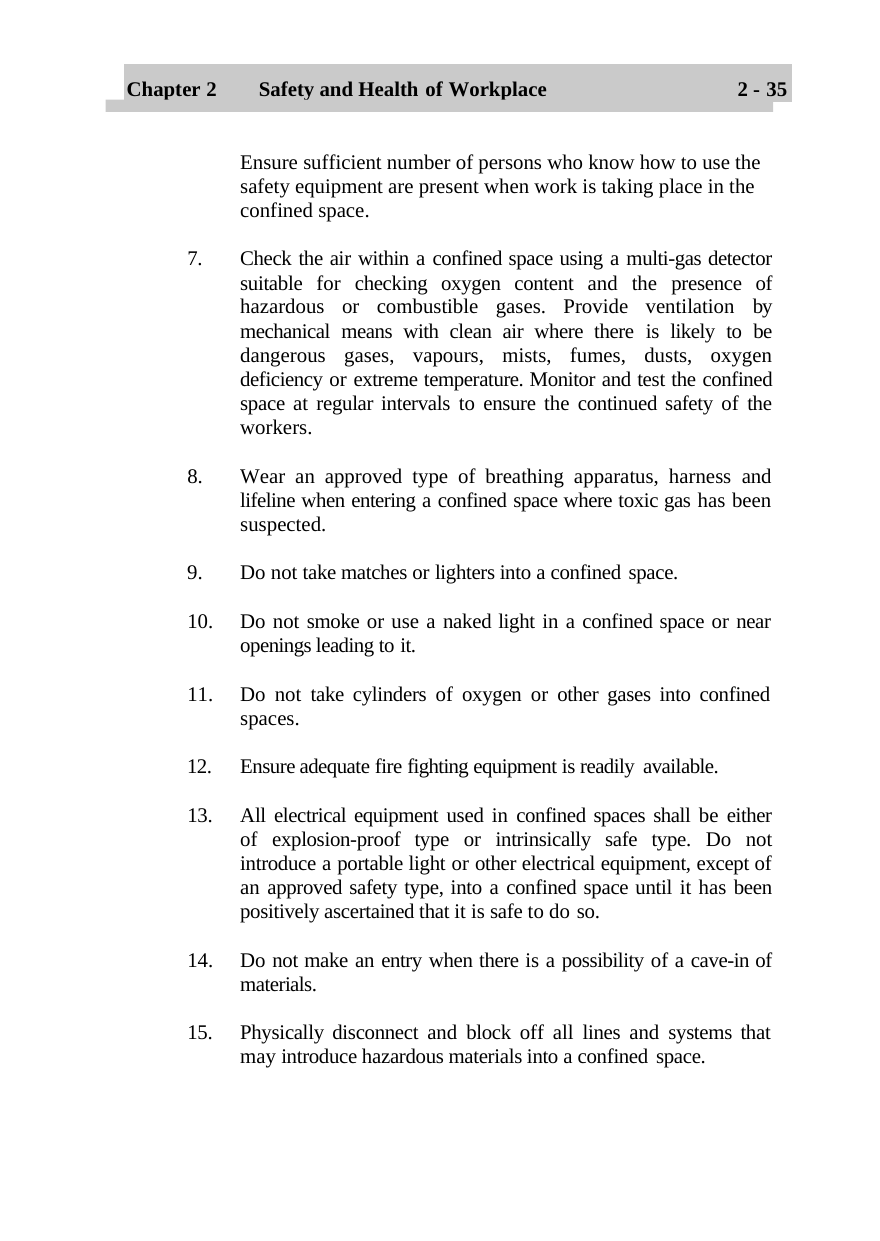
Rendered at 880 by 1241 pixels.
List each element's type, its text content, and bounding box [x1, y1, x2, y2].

list Do not take matches or lighters into a confined space. [187, 560, 796, 584]
text Ensure sufficient number of persons who know how to use the safety equipment are present when work is taking place in the confined space. [240, 150, 763, 222]
list All electrical equipment used in confined spaces shall be either of explosion-proof type or intrinsically safe type. Do not introduce a portable light or other electrical equipment, except of an approved safety type, into a confined space until it has been positively ascertained that it is safe to do so. [187, 803, 772, 923]
list Check the air within a confined space using a multi-gas detector suitable for checking oxygen content and the presence of hazardous or combustible gases. Provide ventilation by mechanical means with clean air where there is likely to be dangerous gases, vapours, mists, fumes, dusts, oxygen deficiency or extreme temperature. Monitor and test the confined space at regular intervals to ensure the continued safety of the workers. [187, 246, 772, 439]
list Do not take cylinders of oxygen or other gases into confined spaces. [187, 681, 770, 729]
list Do not smoke or use a naked light in a confined space or near openings leading to it. [187, 609, 771, 657]
list Wear an approved type of breathing apparatus, harness and lifeline when entering a confined space where toxic gas has been suspected. [187, 463, 771, 536]
list Ensure adequate fire fighting equipment is readily available. [187, 754, 796, 778]
list Physically disconnect and block off all lines and systems that may introduce hazardous materials into a confined space. [187, 1020, 771, 1068]
list Do not make an entry when there is a possibility of a cave-in of materials. [187, 947, 772, 996]
